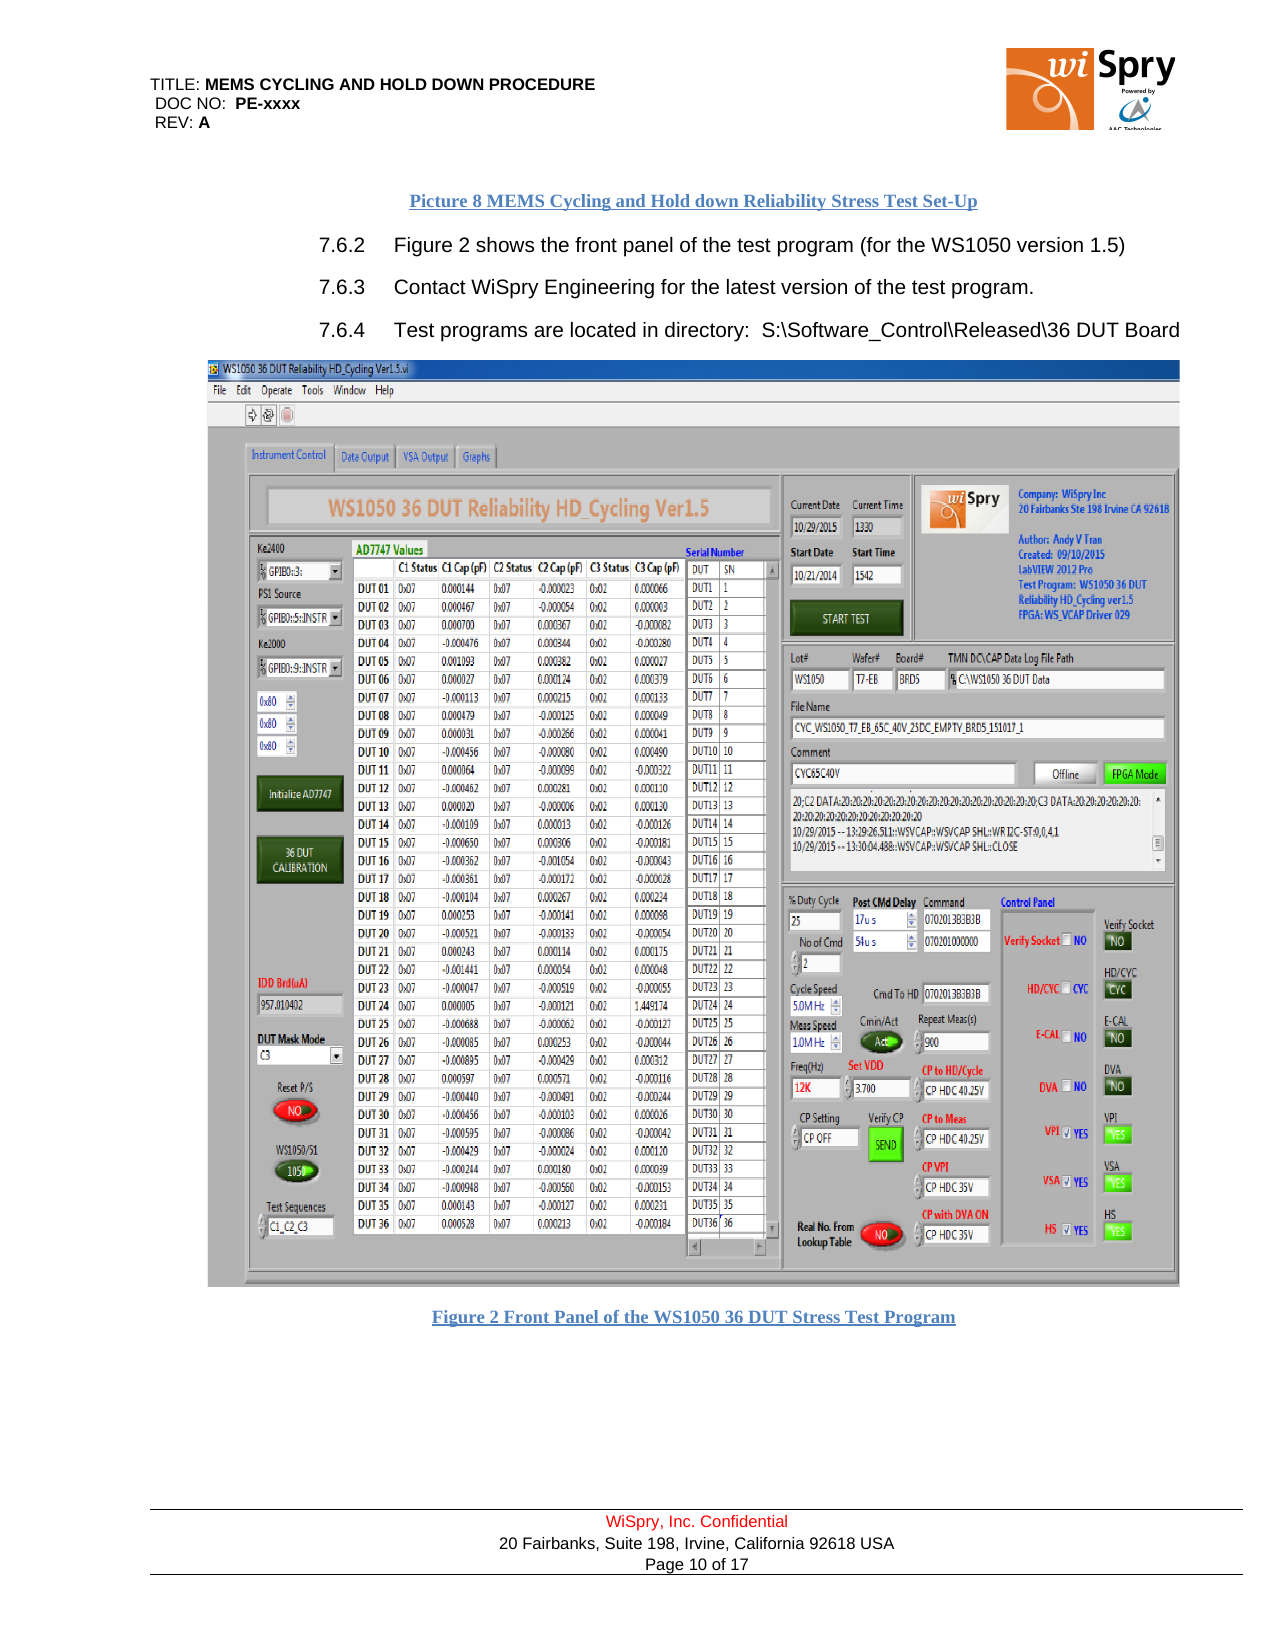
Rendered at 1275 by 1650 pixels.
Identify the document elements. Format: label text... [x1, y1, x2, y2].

picture [1006, 48, 1175, 130]
text Picture 8 MEMS Cycling and Hold down Reliability Stress Test Set-Up [150, 190, 1237, 212]
list Figure 2 shows the front panel of the test program (for the WS1050 version 1.5) [319, 232, 1237, 256]
list Test programs are located in directory: S:\Software_Control\Released\36 DUT Board [319, 318, 1237, 342]
picture [207, 360, 1180, 1287]
text Figure 2 Front Panel of the WS1050 36 DUT Stress Test Program [150, 1306, 1237, 1327]
list Contact WiSpry Engineering for the latest version of the test program. [319, 275, 1237, 299]
